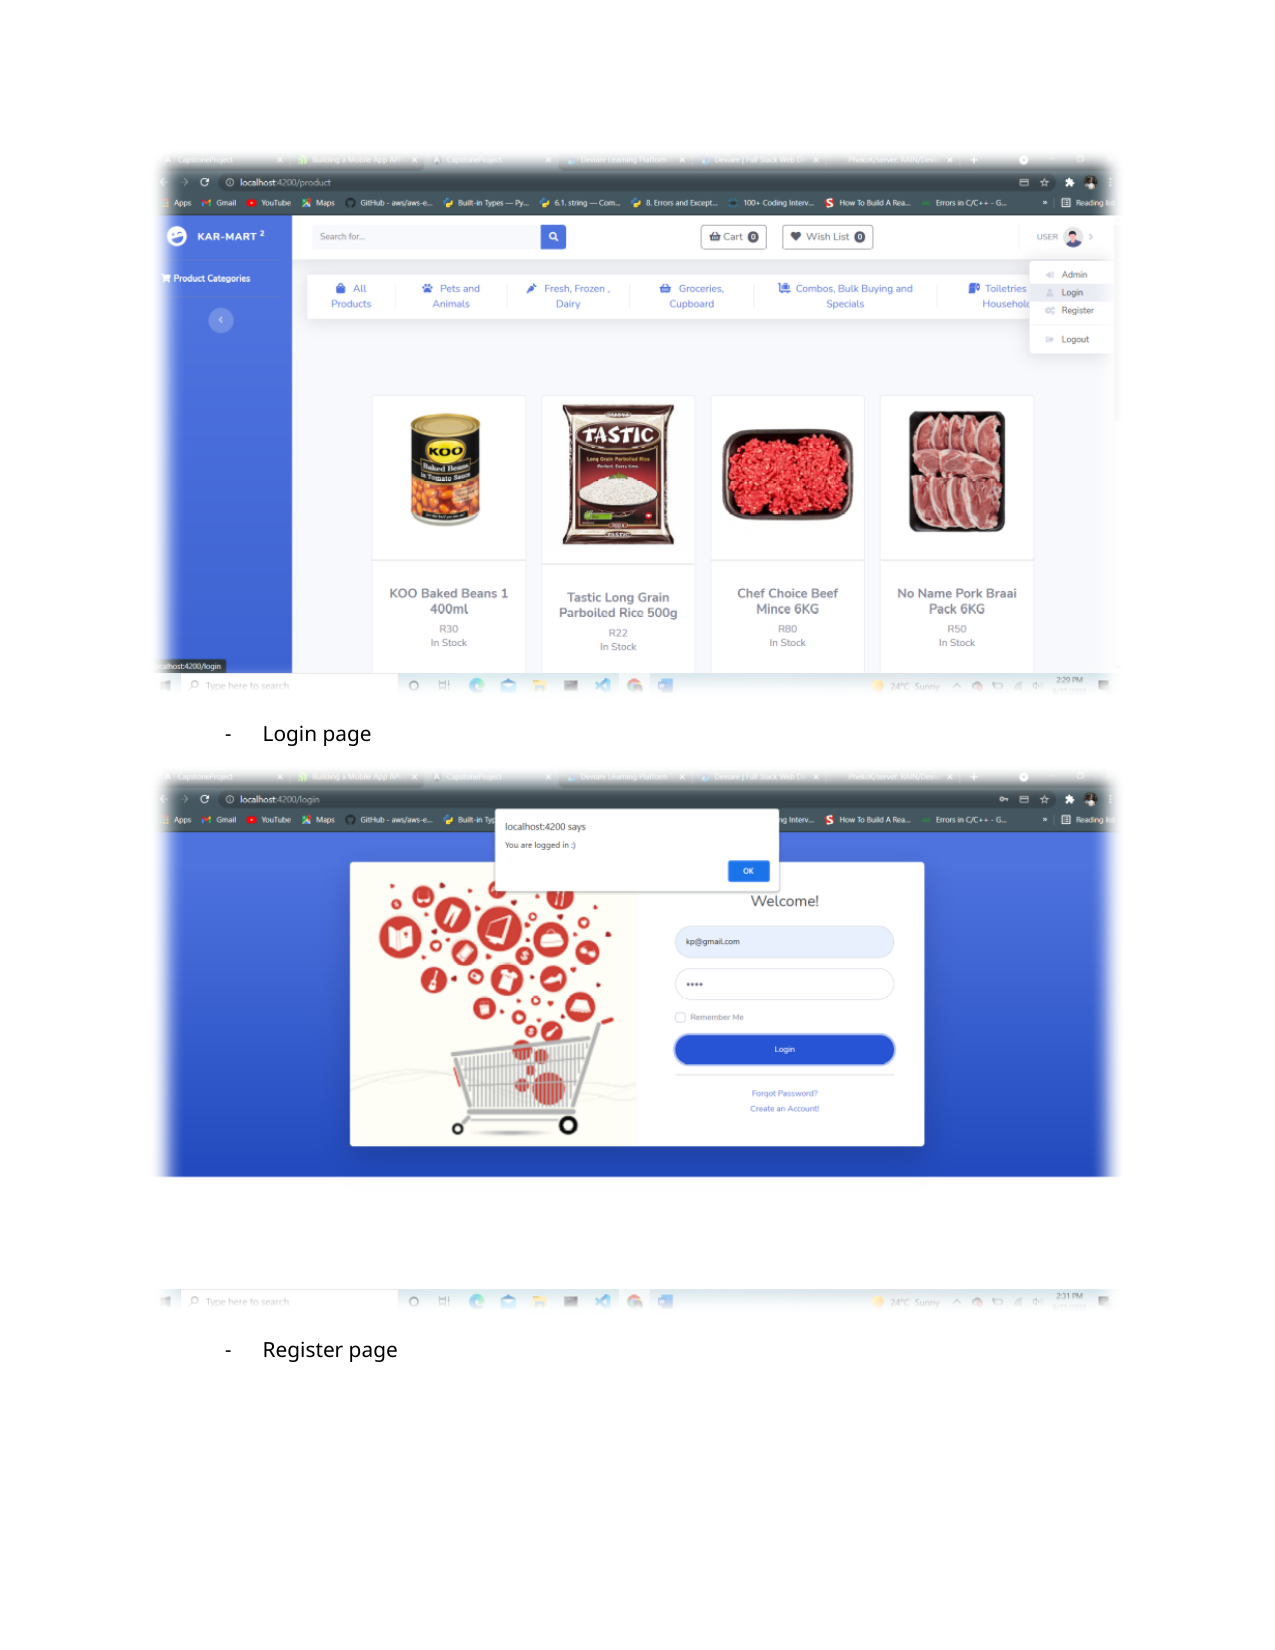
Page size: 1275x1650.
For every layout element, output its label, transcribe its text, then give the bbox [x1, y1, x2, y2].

list Register page [225, 1335, 1125, 1364]
picture [179, 178, 1096, 670]
list Login page [225, 719, 1125, 747]
picture [179, 795, 1096, 1286]
